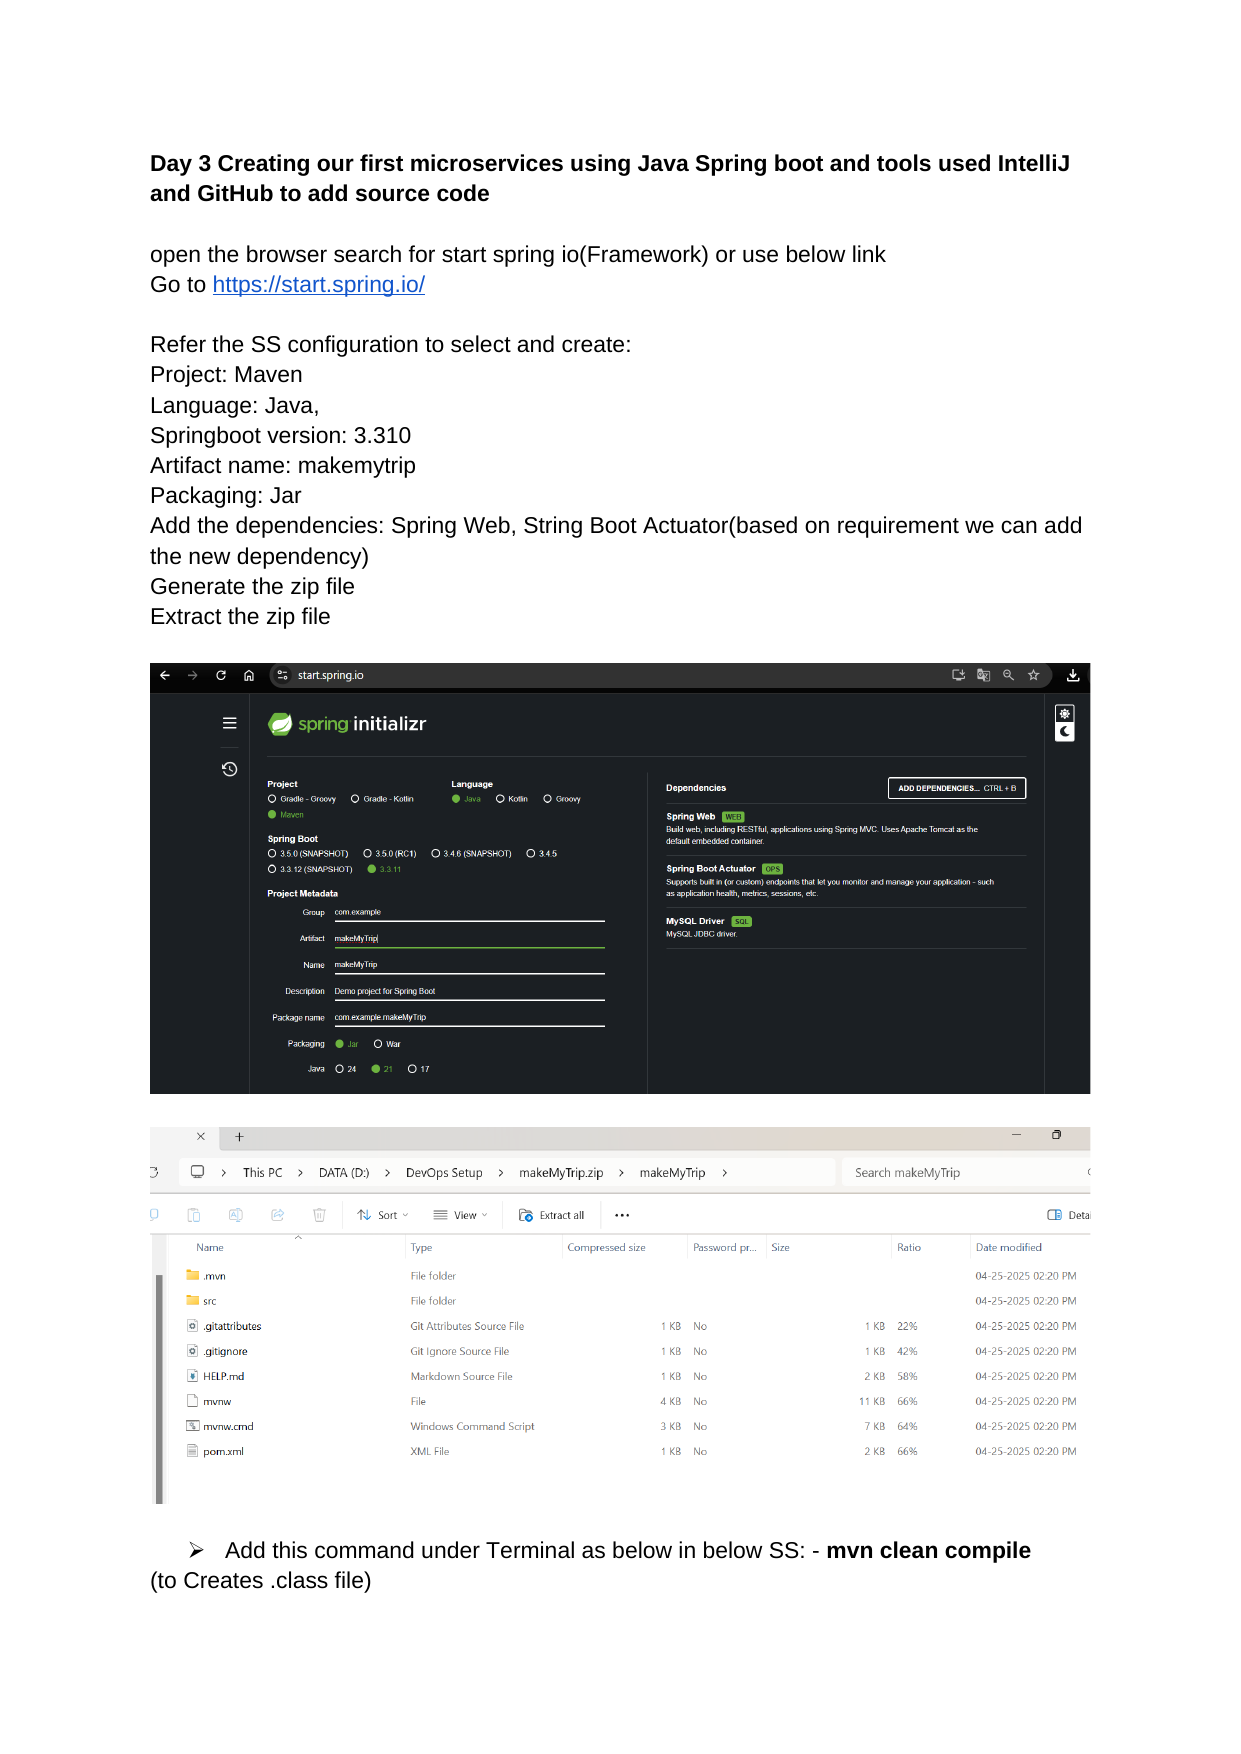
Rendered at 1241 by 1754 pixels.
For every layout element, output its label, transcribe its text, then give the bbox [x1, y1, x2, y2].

picture [150, 1127, 1091, 1504]
text Artifact name: makemytrip [150, 452, 1090, 478]
text Extract the zip file [150, 603, 1090, 629]
text Refer the SS configuration to select and create: [150, 331, 1090, 358]
text Springboot version: 3.310 [150, 422, 1090, 448]
text Day 3 Creating our first microservices using Java Spring boot and tools used IntelliJ and GitHub to add source code open the browser search for start spring io(Framework) or use below link [150, 150, 1090, 267]
text Packaging: Jar [150, 482, 1090, 509]
text Project: Maven [150, 361, 1090, 388]
text Add the dependencies: Spring Web, String Boot Actuator(based on requirement we can add the new dependency) [150, 512, 1090, 569]
picture [150, 663, 1091, 1094]
list Add this command under Terminal as below in below SS: - mvn clean compile [187, 1537, 1090, 1563]
text Generate the zip file [150, 573, 1090, 599]
text Go to https://start.spring.io/ [150, 271, 1090, 297]
text (to Creates .class file) [150, 1567, 1090, 1594]
text Language: Java, [150, 392, 1090, 418]
